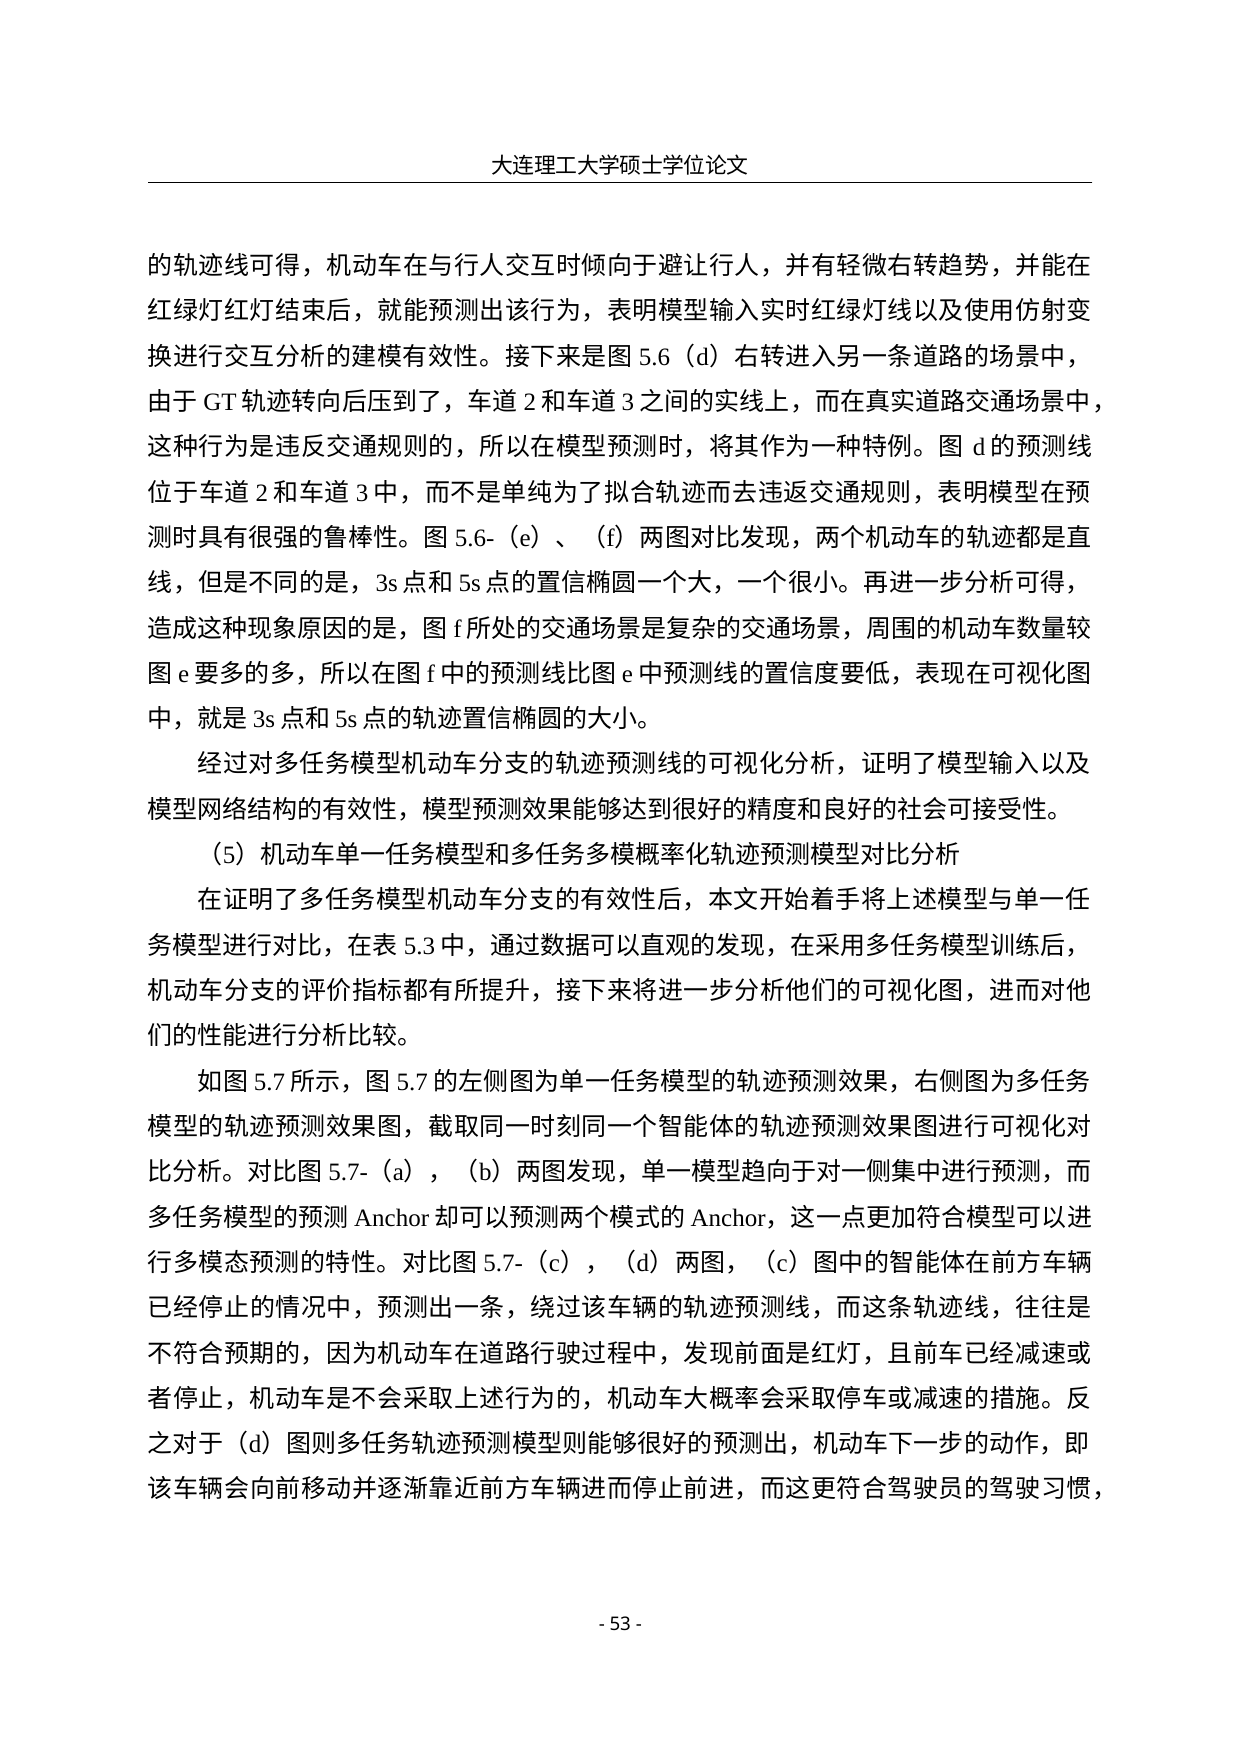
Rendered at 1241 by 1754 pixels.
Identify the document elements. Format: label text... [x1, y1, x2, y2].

text （5）机动车单一任务模型和多任务多模概率化轨迹预测模型对比分析 [148, 834, 1092, 871]
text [148, 246, 1092, 735]
text 经过对多任务模型机动车分支的轨迹预测线的可视化分析，证明了模型输入以及模型网络结构的有效性，模型预测效果能够达到很好的精度和良好的社会可接受性。 [148, 744, 1092, 826]
text 在证明了多任务模型机动车分支的有效性后，本文开始着手将上述模型与单一任务模型进行对比，在表5.3中，通过数据可以直观的发现，在采用多任务模型训练后，机动车分支的评价指标都有所提升，接下来将进一步分析他们的可视化图，进而对他们的性能进行分析比较。 [148, 880, 1092, 1052]
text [148, 1061, 1092, 1505]
